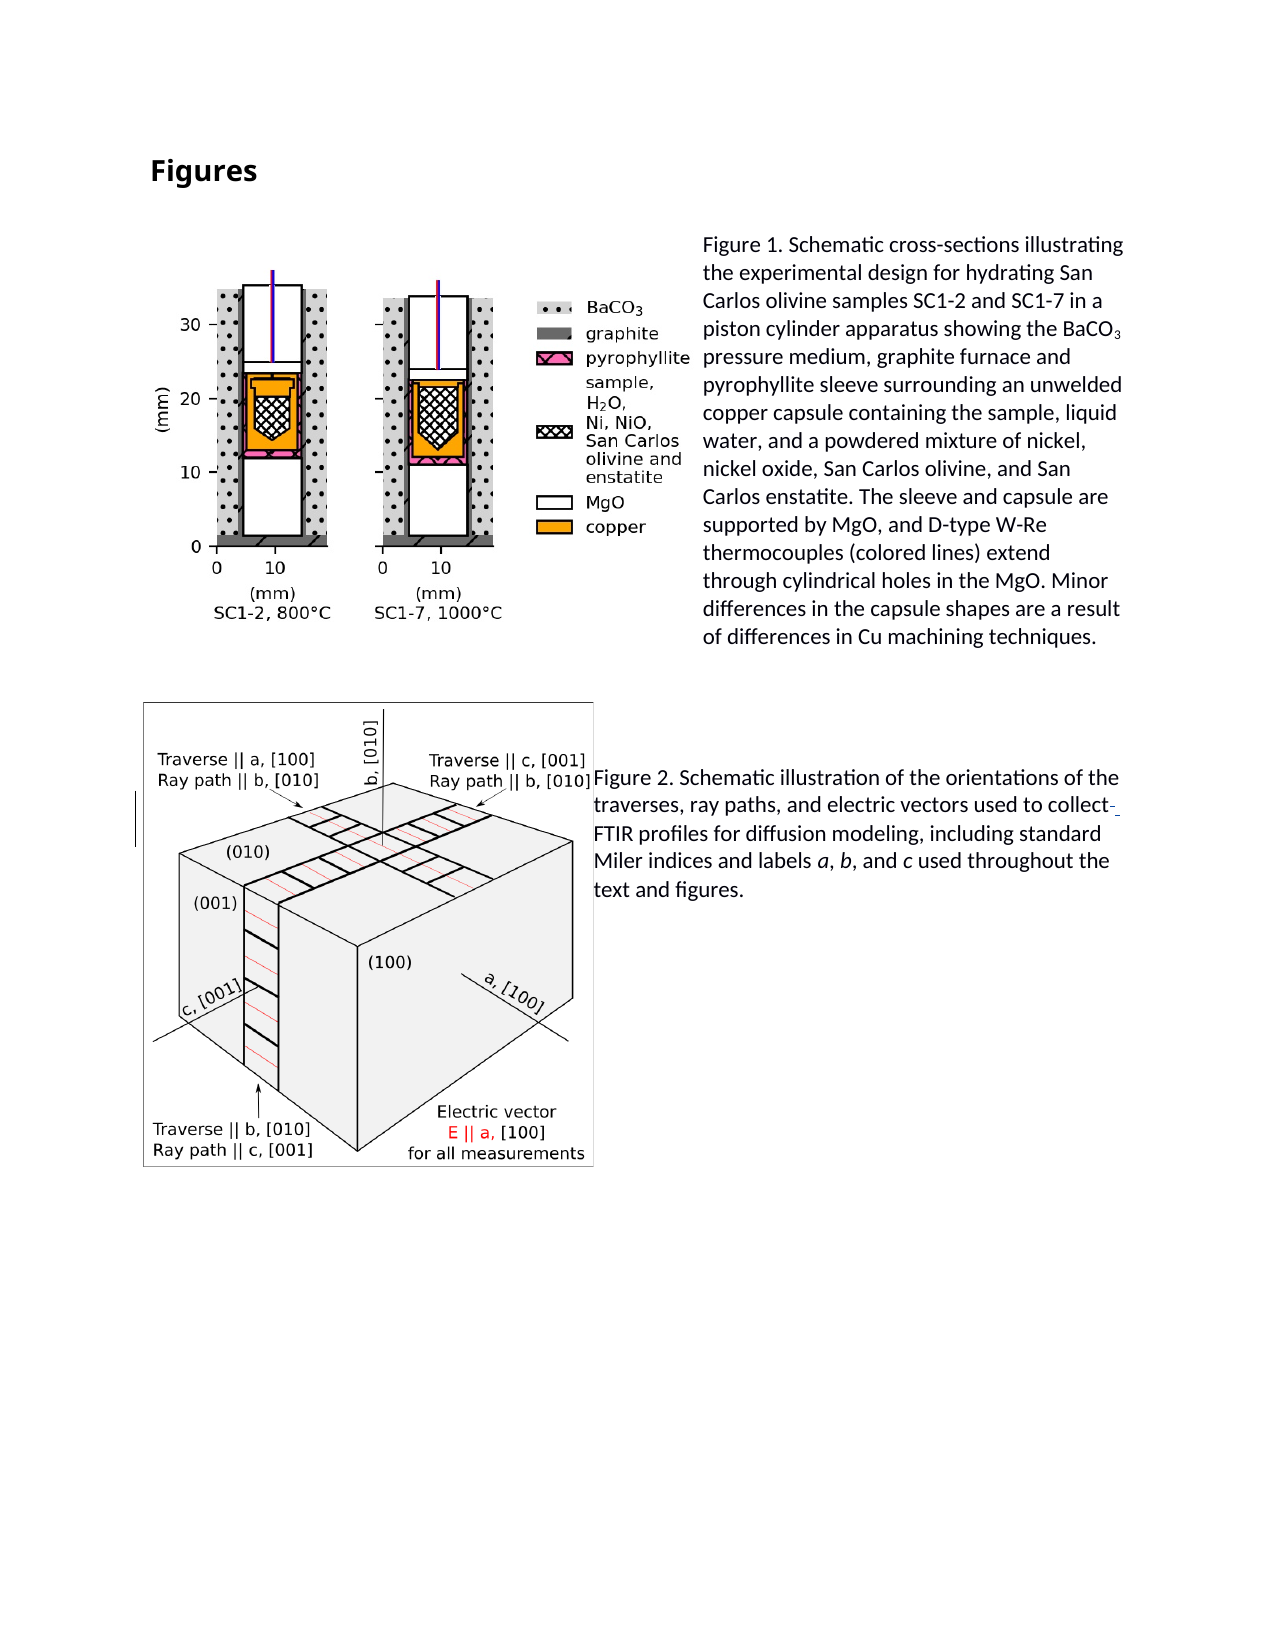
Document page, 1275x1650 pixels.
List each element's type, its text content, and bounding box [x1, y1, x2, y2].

picture [150, 230, 703, 625]
subtitle Figures [150, 150, 1125, 190]
text Figure 2. Schematic illustration of the orientations of the traverses, ray paths, and electric vectors used to collectFTIR profiles for diffusion modeling, including standard Miler indices and labels a, b, and c used throughout the text and figures. [594, 763, 1125, 903]
picture [143, 702, 594, 1167]
